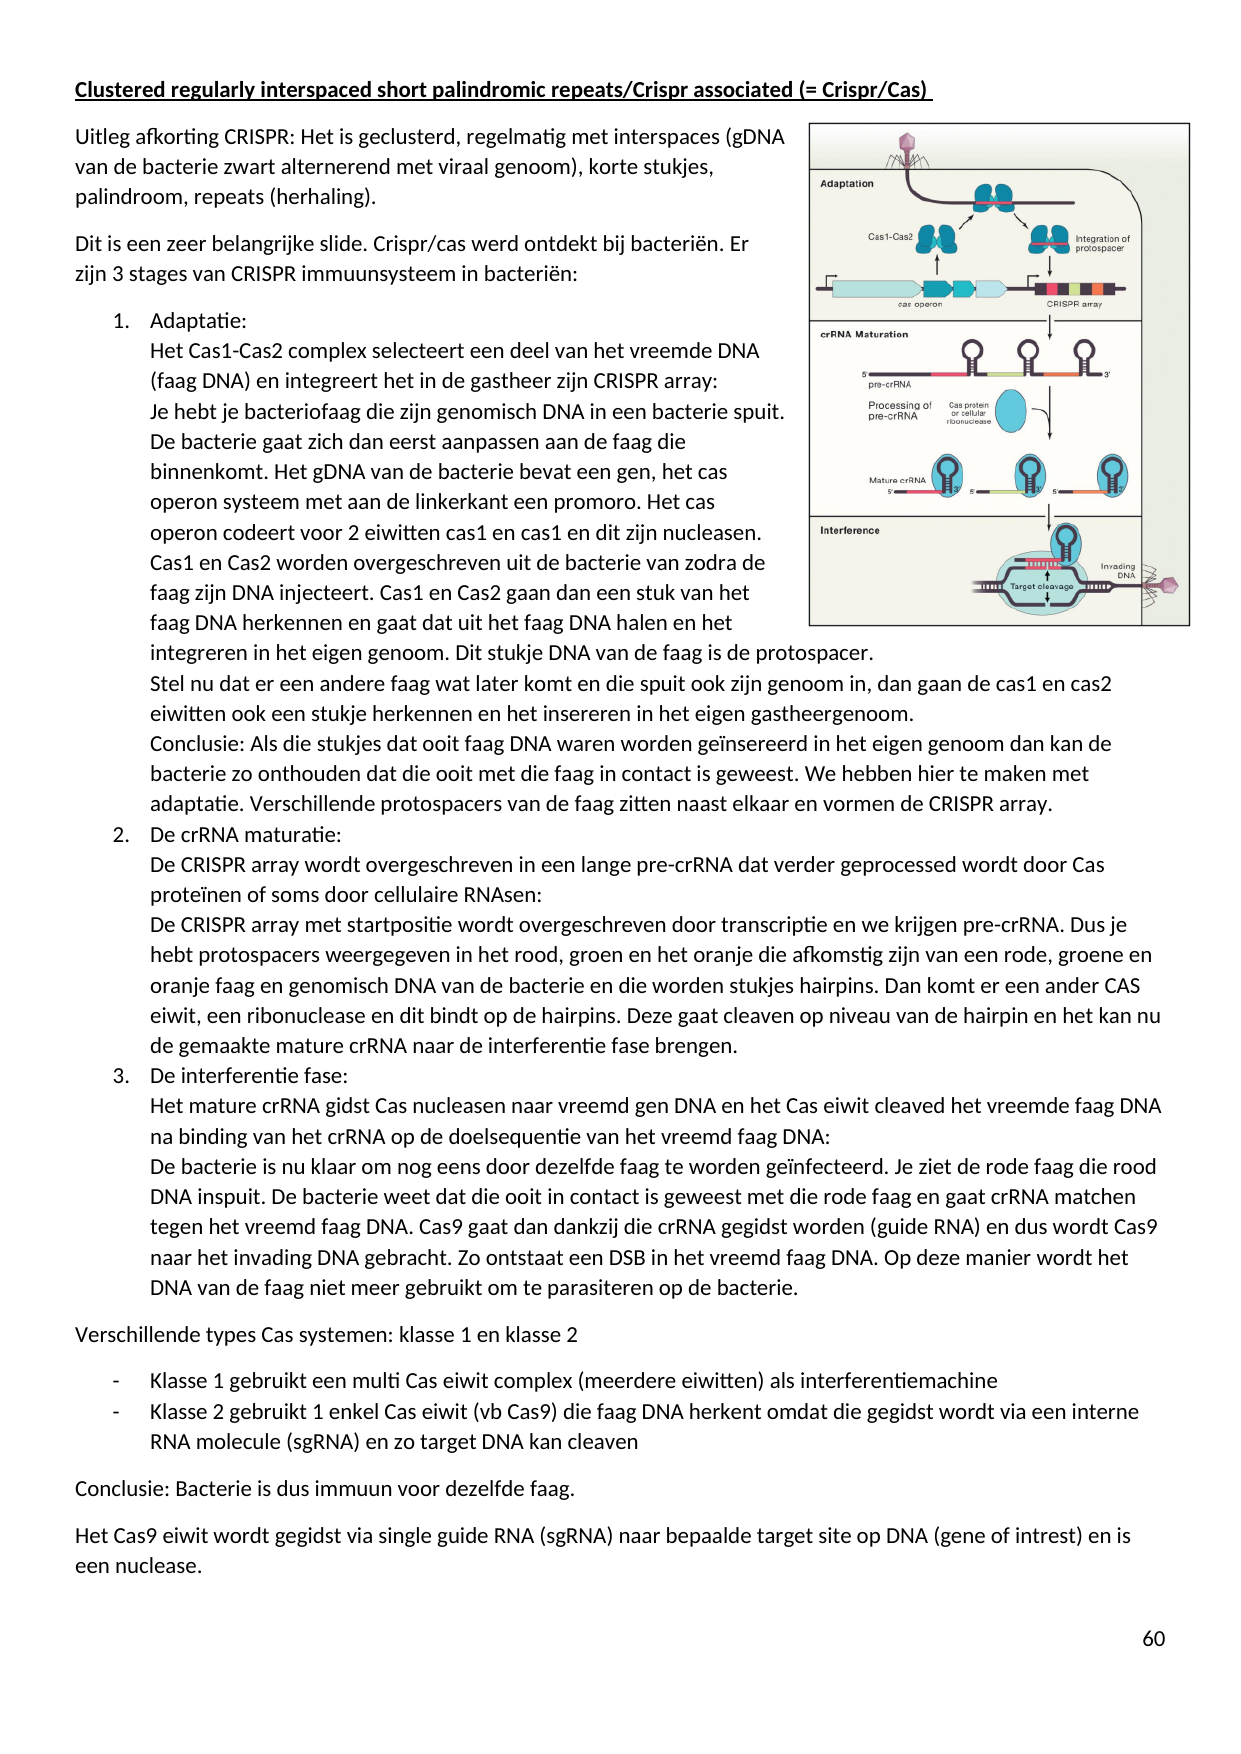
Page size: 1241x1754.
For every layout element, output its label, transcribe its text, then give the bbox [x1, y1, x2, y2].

text Verschillende types Cas systemen: klasse 1 en klasse 2 [75, 1320, 1165, 1348]
list Klasse 1 gebruikt een multi Cas eiwit complex (meerdere eiwitten) als interferentiemachine [112, 1367, 1165, 1395]
text Clustered regularly interspaced short palindromic repeats/Crispr associated (= Crispr/Cas) [75, 75, 1165, 103]
list De crRNA maturatie: De CRISPR array wordt overgeschreven in een lange pre-crRNA dat verder geprocessed wordt door Cas proteïnen of soms door cellulaire RNAsen: De CRISPR array met startpositie wordt overgeschreven door transcriptie en we krijgen pre-crRNA. Dus je hebt protospacers weergegeven in het rood, groen en het oranje die afkomstig zijn van een rode, groene en oranje faag en genomisch DNA van de bacterie en die worden stukjes hairpins. Dan komt er een ander CAS eiwit, een ribonuclease en dit bindt op de hairpins. Deze gaat cleaven op niveau van de hairpin en het kan nu de gemaakte mature crRNA naar de interferentie fase brengen. [112, 820, 1165, 1059]
text Dit is een zeer belangrijke slide. Crispr/cas werd ontdekt bij bacteriën. Er zijn 3 stages van CRISPR immuunsysteem in bacteriën: [75, 229, 804, 287]
text Het Cas9 eiwit wordt gegidst via single guide RNA (sgRNA) naar bepaalde target site op DNA (gene of intrest) en is een nuclease. [75, 1521, 1165, 1579]
picture [804, 118, 1192, 625]
text Conclusie: Bacterie is dus immuun voor dezelfde faag. [75, 1474, 1165, 1502]
list Adaptatie: Het Cas1-Cas2 complex selecteert een deel van het vreemde DNA (faag DNA) en integreert het in de gastheer zijn CRISPR array: Je hebt je bacteriofaag die zijn genomisch DNA in een bacterie spuit. De bacterie gaat zich dan eerst aanpassen aan de faag die binnenkomt. Het gDNA van de bacterie bevat een gen, het cas operon systeem met aan de linkerkant een promoro. Het cas operon codeert voor 2 eiwitten cas1 en cas1 en dit zijn nucleasen. Cas1 en Cas2 worden overgeschreven uit de bacterie van zodra de faag zijn DNA injecteert. Cas1 en Cas2 gaan dan een stuk van het faag DNA herkennen en gaat dat uit het faag DNA halen en het integreren in het eigen genoom. Dit stukje DNA van de faag is de protospacer. Stel nu dat er een andere faag wat later komt en die spuit ook zijn genoom in, dan gaan de cas1 en cas2 eiwitten ook een stukje herkennen en het insereren in het eigen gastheergenoom. Conclusie: Als die stukjes dat ooit faag DNA waren worden geïnsereerd in het eigen genoom dan kan de bacterie zo onthouden dat die ooit met die faag in contact is geweest. We hebben hier te maken met adaptatie. Verschillende protospacers van de faag zitten naast elkaar en vormen de CRISPR array. [112, 306, 1165, 818]
list Klasse 2 gebruikt 1 enkel Cas eiwit (vb Cas9) die faag DNA herkent omdat die gegidst wordt via een interne RNA molecule (sgRNA) en zo target DNA kan cleaven [112, 1397, 1165, 1455]
text Uitleg afkorting CRISPR: Het is geclusterd, regelmatig met interspaces (gDNA van de bacterie zwart alternerend met viraal genoom), korte stukjes, palindroom, repeats (herhaling). [75, 122, 804, 210]
list De interferentie fase: Het mature crRNA gidst Cas nucleasen naar vreemd gen DNA en het Cas eiwit cleaved het vreemde faag DNA na binding van het crRNA op de doelsequentie van het vreemd faag DNA: De bacterie is nu klaar om nog eens door dezelfde faag te worden geïnfecteerd. Je ziet de rode faag die rood DNA inspuit. De bacterie weet dat die ooit in contact is geweest met die rode faag en gaat crRNA matchen tegen het vreemd faag DNA. Cas9 gaat dan dankzij die crRNA gegidst worden (guide RNA) en dus wordt Cas9 naar het invading DNA gebracht. Zo ontstaat een DSB in het vreemd faag DNA. Op deze manier wordt het DNA van de faag niet meer gebruikt om te parasiteren op de bacterie. [112, 1061, 1165, 1301]
